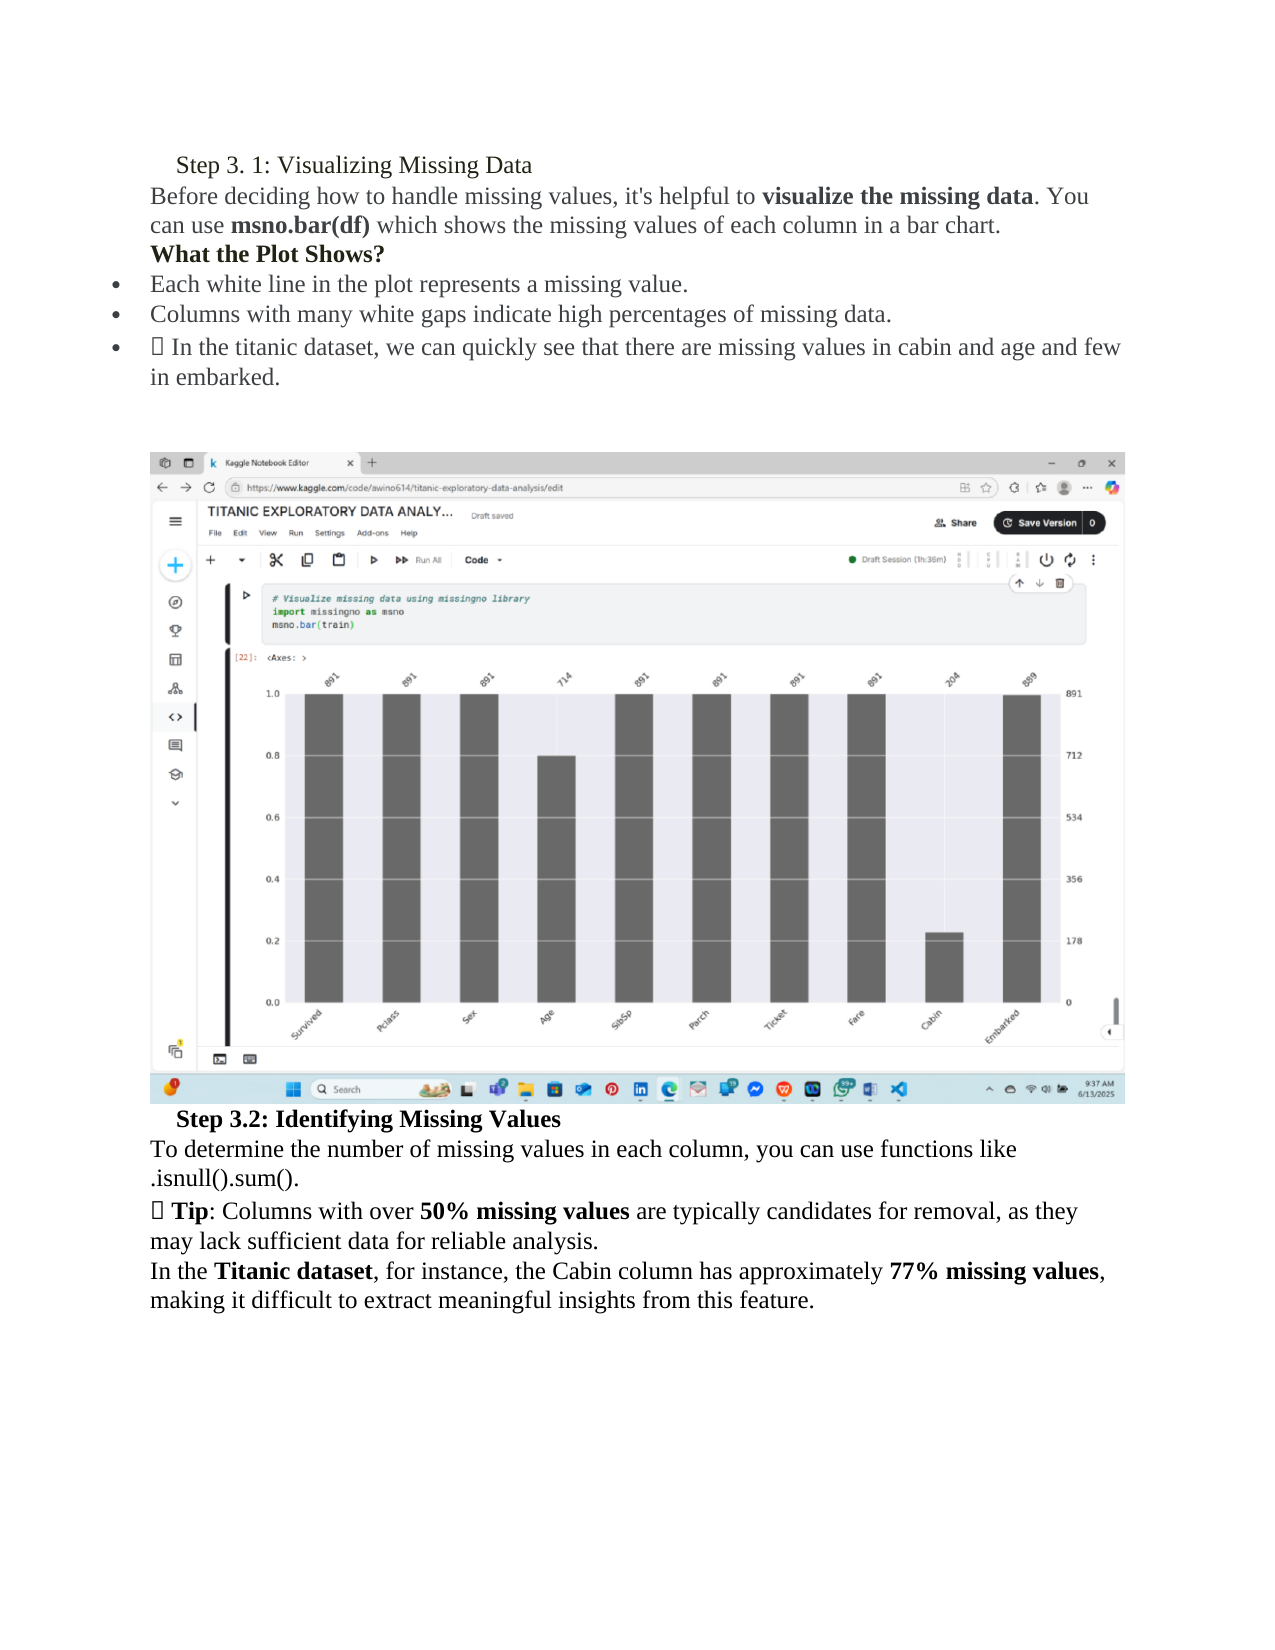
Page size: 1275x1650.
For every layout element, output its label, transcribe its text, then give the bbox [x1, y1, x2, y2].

subtitle What the Plot Shows? [150, 239, 1125, 268]
list 💡 In the titanic dataset, we can quickly see that there are missing values in cabin and age and few in embarked. [112, 328, 1125, 391]
list Columns with many white gaps indicate high percentages of missing data. [112, 299, 1125, 327]
subtitle 🧭 Step 3.2: Identifying Missing Values [150, 1104, 1125, 1133]
text In the Titanic dataset, for instance, the Cabin column has approximately 77% missing values, making it difficult to extract meaningful insights from this feature. [150, 1256, 1125, 1313]
picture [150, 452, 1125, 1104]
text Before deciding how to handle missing values, it's helpful to visualize the missing data. You can use msno.bar(df) which shows the missing values of each column in a bar chart. [150, 181, 1125, 239]
text 💡 Tip: Columns with over 50% missing values are typically candidates for removal, as they may lack sufficient data for reliable analysis. [150, 1192, 1125, 1255]
list Each white line in the plot represents a missing value. [112, 269, 1125, 298]
subtitle 🧭 Step 3. 1: Visualizing Missing Data [150, 150, 1125, 179]
text To determine the number of missing values in each column, you can use functions like .isnull().sum(). [150, 1134, 1125, 1192]
